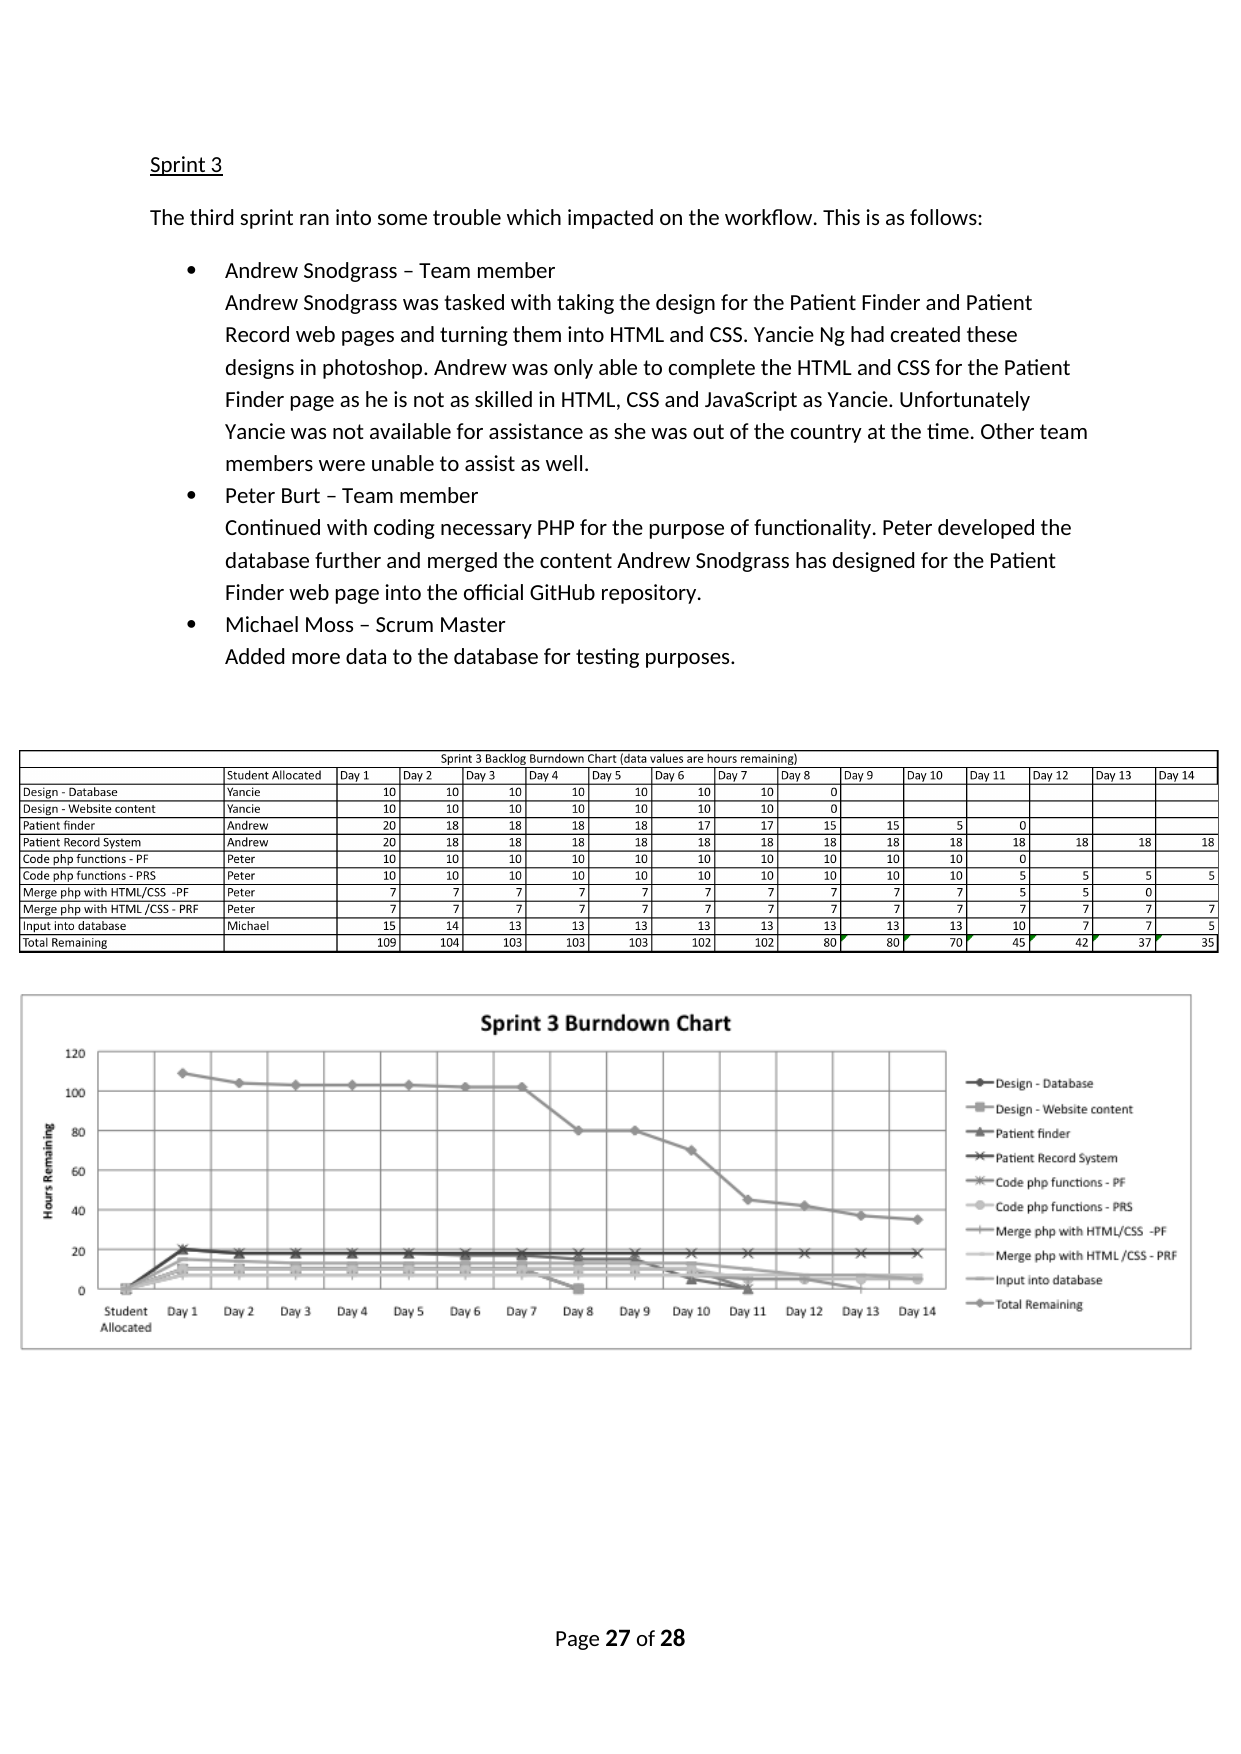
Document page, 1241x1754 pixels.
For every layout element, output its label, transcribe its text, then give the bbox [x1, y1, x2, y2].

picture [19, 750, 1219, 953]
text Sprint 3 [150, 150, 1090, 178]
picture [19, 993, 1193, 1351]
text The third sprint ran into some trouble which impacted on the workflow. This is as follows: [150, 203, 1090, 231]
list Michael Moss – Scrum Master Added more data to the database for testing purposes. [187, 610, 1090, 670]
list Peter Burt – Team member Continued with coding necessary PHP for the purpose of functionality. Peter developed the database further and merged the content Andrew Snodgrass has designed for the Patient Finder web page into the official GitHub repository. [187, 481, 1090, 606]
list Andrew Snodgrass – Team member Andrew Snodgrass was tasked with taking the design for the Patient Finder and Patient Record web pages and turning them into HTML and CSS. Yancie Ng had created these designs in photoshop. Andrew was only able to complete the HTML and CSS for the Patient Finder page as he is not as skilled in HTML, CSS and JavaScript as Yancie. Unfortunately Yancie was not available for assistance as she was out of the country at the time. Other team members were unable to assist as well. [187, 256, 1090, 477]
